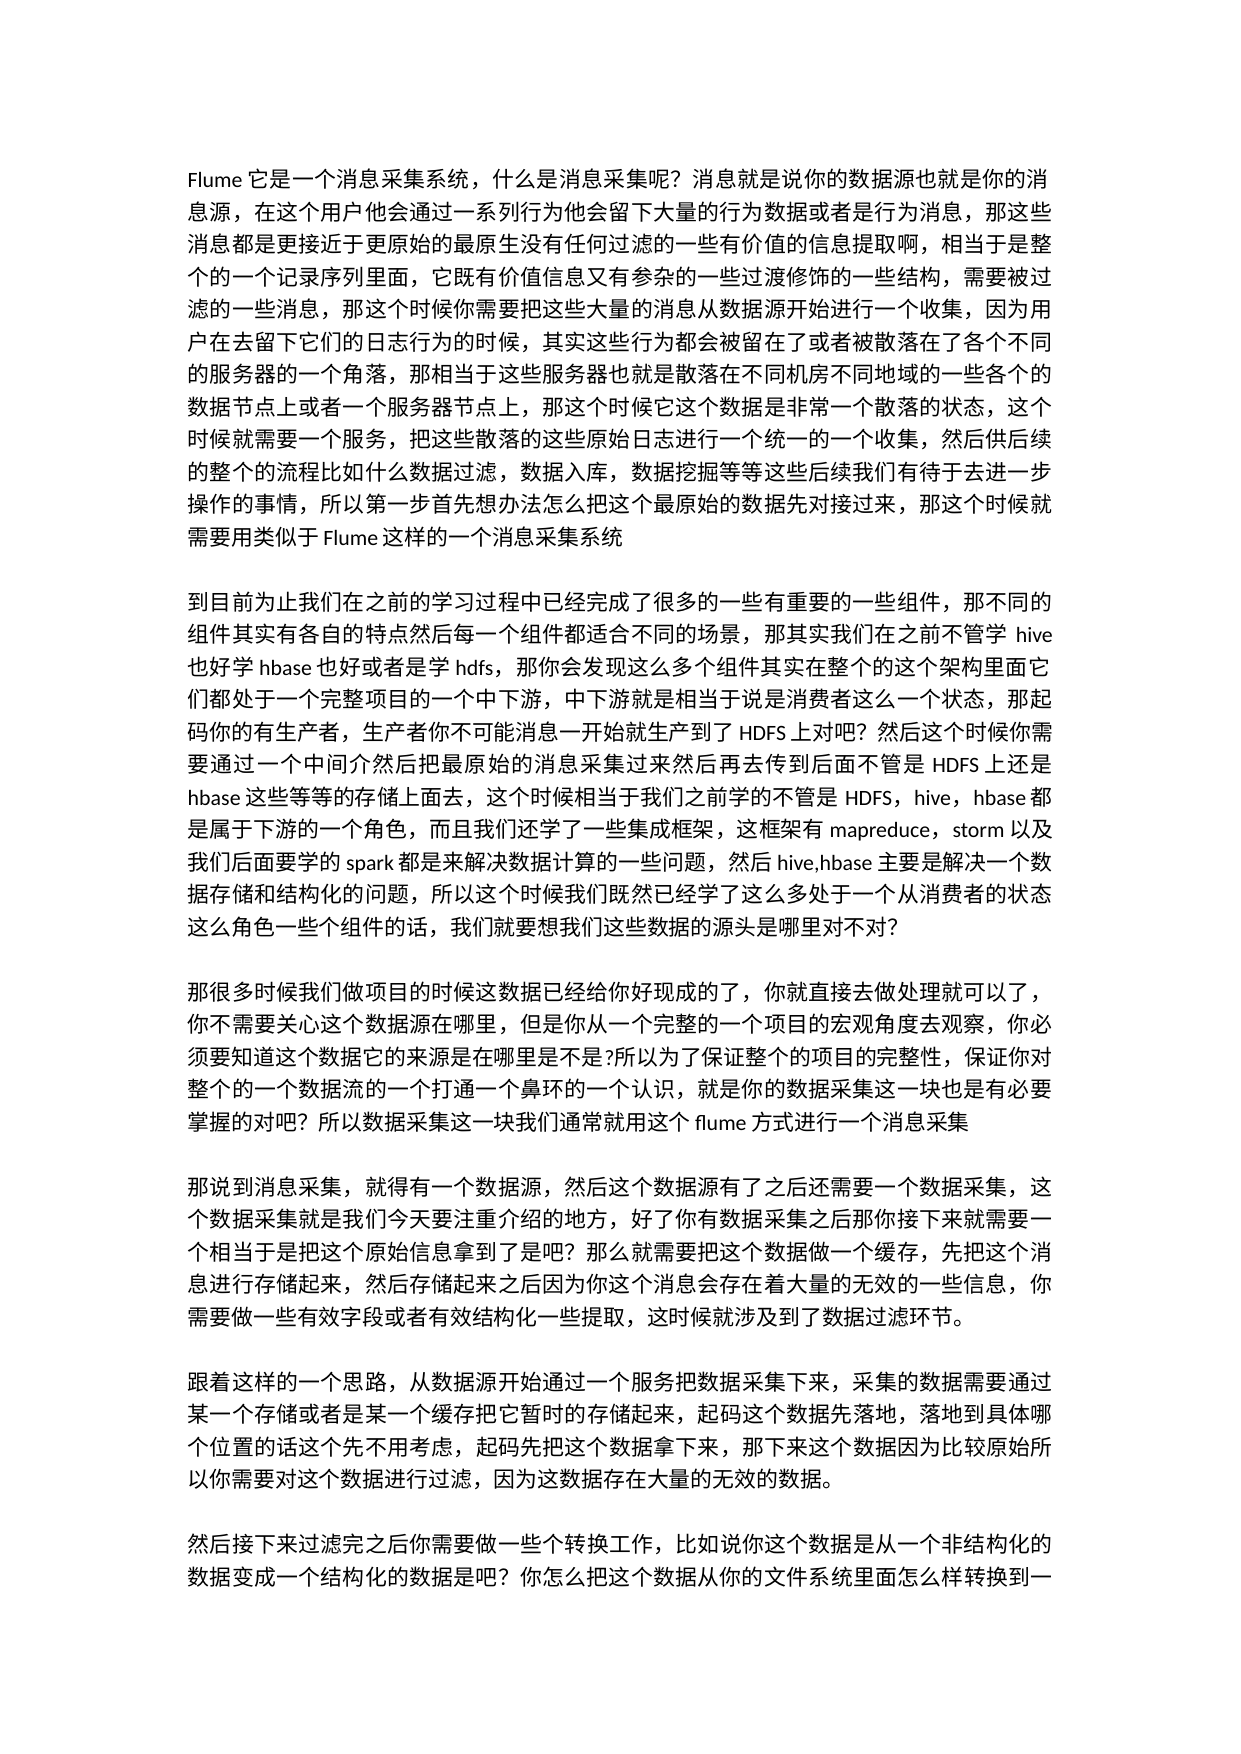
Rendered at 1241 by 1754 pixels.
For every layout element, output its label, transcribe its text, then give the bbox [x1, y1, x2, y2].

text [187, 1527, 1053, 1592]
text 那很多时候我们做项目的时候这数据已经给你好现成的了，你就直接去做处理就可以了，你不需要关心这个数据源在哪里，但是你从一个完整的一个项目的宏观角度去观察，你必须要知道这个数据它的来源是在哪里是不是?所以为了保证整个的项目的完整性，保证你对整个的一个数据流的一个打通一个鼻环的一个认识，就是你的数据采集这一块也是有必要掌握的对吧？所以数据采集这一块我们通常就用这个flume方式进行一个消息采集 [187, 974, 1053, 1137]
text 那说到消息采集，就得有一个数据源，然后这个数据源有了之后还需要一个数据采集，这个数据采集就是我们今天要注重介绍的地方，好了你有数据采集之后那你接下来就需要一个相当于是把这个原始信息拿到了是吧？那么就需要把这个数据做一个缓存，先把这个消息进行存储起来，然后存储起来之后因为你这个消息会存在着大量的无效的一些信息，你需要做一些有效字段或者有效结构化一些提取，这时候就涉及到了数据过滤环节。 [187, 1169, 1053, 1332]
text Flume它是一个消息采集系统，什么是消息采集呢？消息就是说你的数据源也就是你的消息源，在这个用户他会通过一系列行为他会留下大量的行为数据或者是行为消息，那这些消息都是更接近于更原始的最原生没有任何过滤的一些有价值的信息提取啊，相当于是整个的一个记录序列里面，它既有价值信息又有参杂的一些过渡修饰的一些结构，需要被过滤的一些消息，那这个时候你需要把这些大量的消息从数据源开始进行一个收集，因为用户在去留下它们的日志行为的时候，其实这些行为都会被留在了或者被散落在了各个不同的服务器的一个角落，那相当于这些服务器也就是散落在不同机房不同地域的一些各个的数据节点上或者一个服务器节点上，那这个时候它这个数据是非常一个散落的状态，这个时候就需要一个服务，把这些散落的这些原始日志进行一个统一的一个收集，然后供后续的整个的流程比如什么数据过滤，数据入库，数据挖掘等等这些后续我们有待于去进一步操作的事情，所以第一步首先想办法怎么把这个最原始的数据先对接过来，那这个时候就需要用类似于Flume这样的一个消息采集系统 [187, 162, 1053, 552]
text 到目前为止我们在之前的学习过程中已经完成了很多的一些有重要的一些组件，那不同的组件其实有各自的特点然后每一个组件都适合不同的场景，那其实我们在之前不管学hive也好学hbase也好或者是学hdfs，那你会发现这么多个组件其实在整个的这个架构里面它们都处于一个完整项目的一个中下游，中下游就是相当于说是消费者这么一个状态，那起码你的有生产者，生产者你不可能消息一开始就生产到了HDFS上对吧？然后这个时候你需要通过一个中间介然后把最原始的消息采集过来然后再去传到后面不管是HDFS上还是hbase这些等等的存储上面去，这个时候相当于我们之前学的不管是HDFS，hive，hbase都是属于下游的一个角色，而且我们还学了一些集成框架，这框架有mapreduce，storm以及我们后面要学的spark都是来解决数据计算的一些问题，然后hive,hbase主要是解决一个数据存储和结构化的问题，所以这个时候我们既然已经学了这么多处于一个从消费者的状态这么角色一些个组件的话，我们就要想我们这些数据的源头是哪里对不对？ [187, 584, 1053, 942]
text 跟着这样的一个思路，从数据源开始通过一个服务把数据采集下来，采集的数据需要通过某一个存储或者是某一个缓存把它暂时的存储起来，起码这个数据先落地，落地到具体哪个位置的话这个先不用考虑，起码先把这个数据拿下来，那下来这个数据因为比较原始所以你需要对这个数据进行过滤，因为这数据存在大量的无效的数据。 [187, 1364, 1053, 1494]
